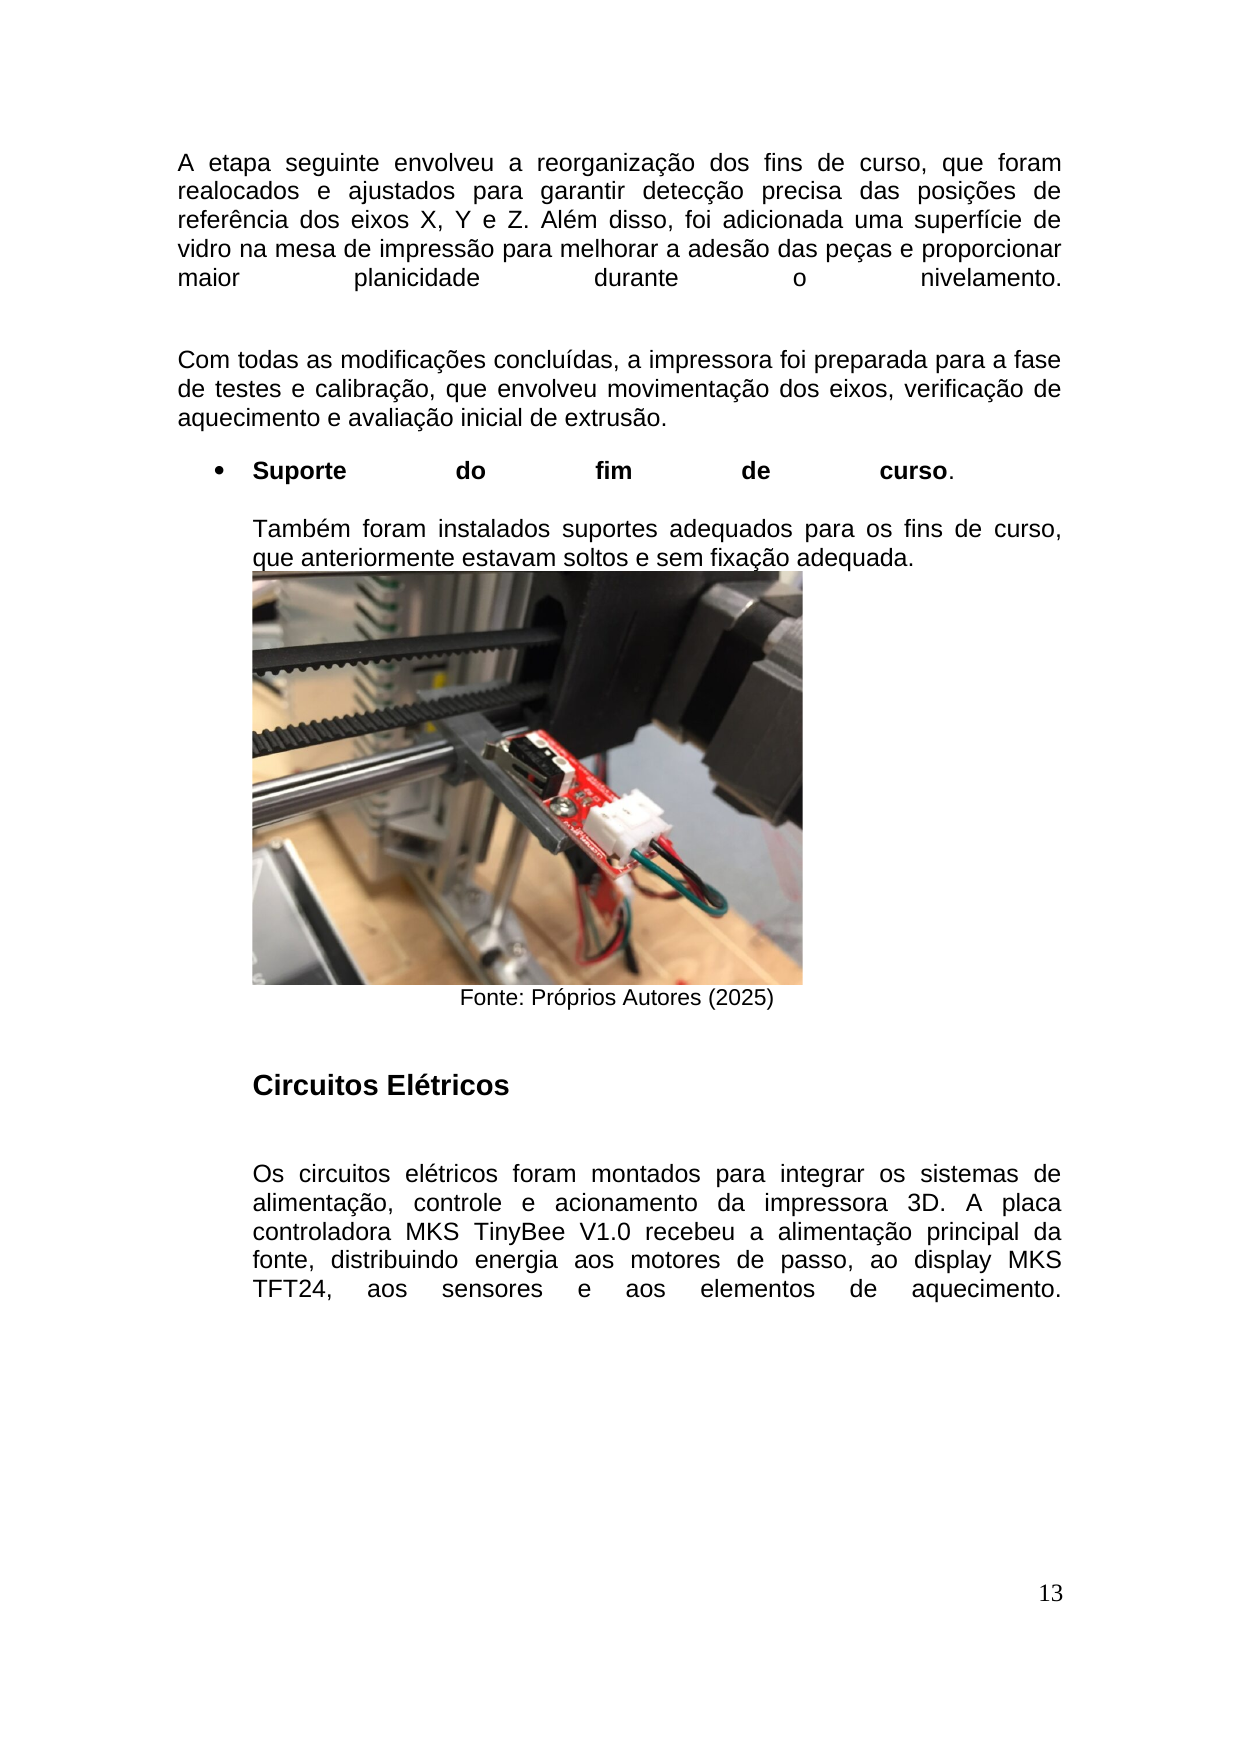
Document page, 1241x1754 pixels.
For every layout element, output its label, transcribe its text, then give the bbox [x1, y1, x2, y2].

text Com todas as modificações concluídas, a impressora foi preparada para a fase de testes e calibração, que envolveu movimentação dos eixos, verificação de aquecimento e avaliação inicial de extrusão. [177, 345, 1063, 431]
list Circuitos Elétricos [252, 1068, 1063, 1102]
picture [252, 571, 803, 985]
text Fonte: Próprios Autores (2025) [177, 984, 1063, 1011]
list Suporte do fim de curso. Também foram instalados suportes adequados para os fins de curso, que anteriormente estavam soltos e sem fixação adequada. [215, 456, 1063, 571]
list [252, 1159, 1063, 1303]
text A etapa seguinte envolveu a reorganização dos fins de curso, que foram realocados e ajustados para garantir detecção precisa das posições de referência dos eixos X, Y e Z. Além disso, foi adicionada uma superfície de vidro na mesa de impressão para melhorar a adesão das peças e proporcionar maior planicidade durante o nivelamento. [177, 148, 1063, 320]
